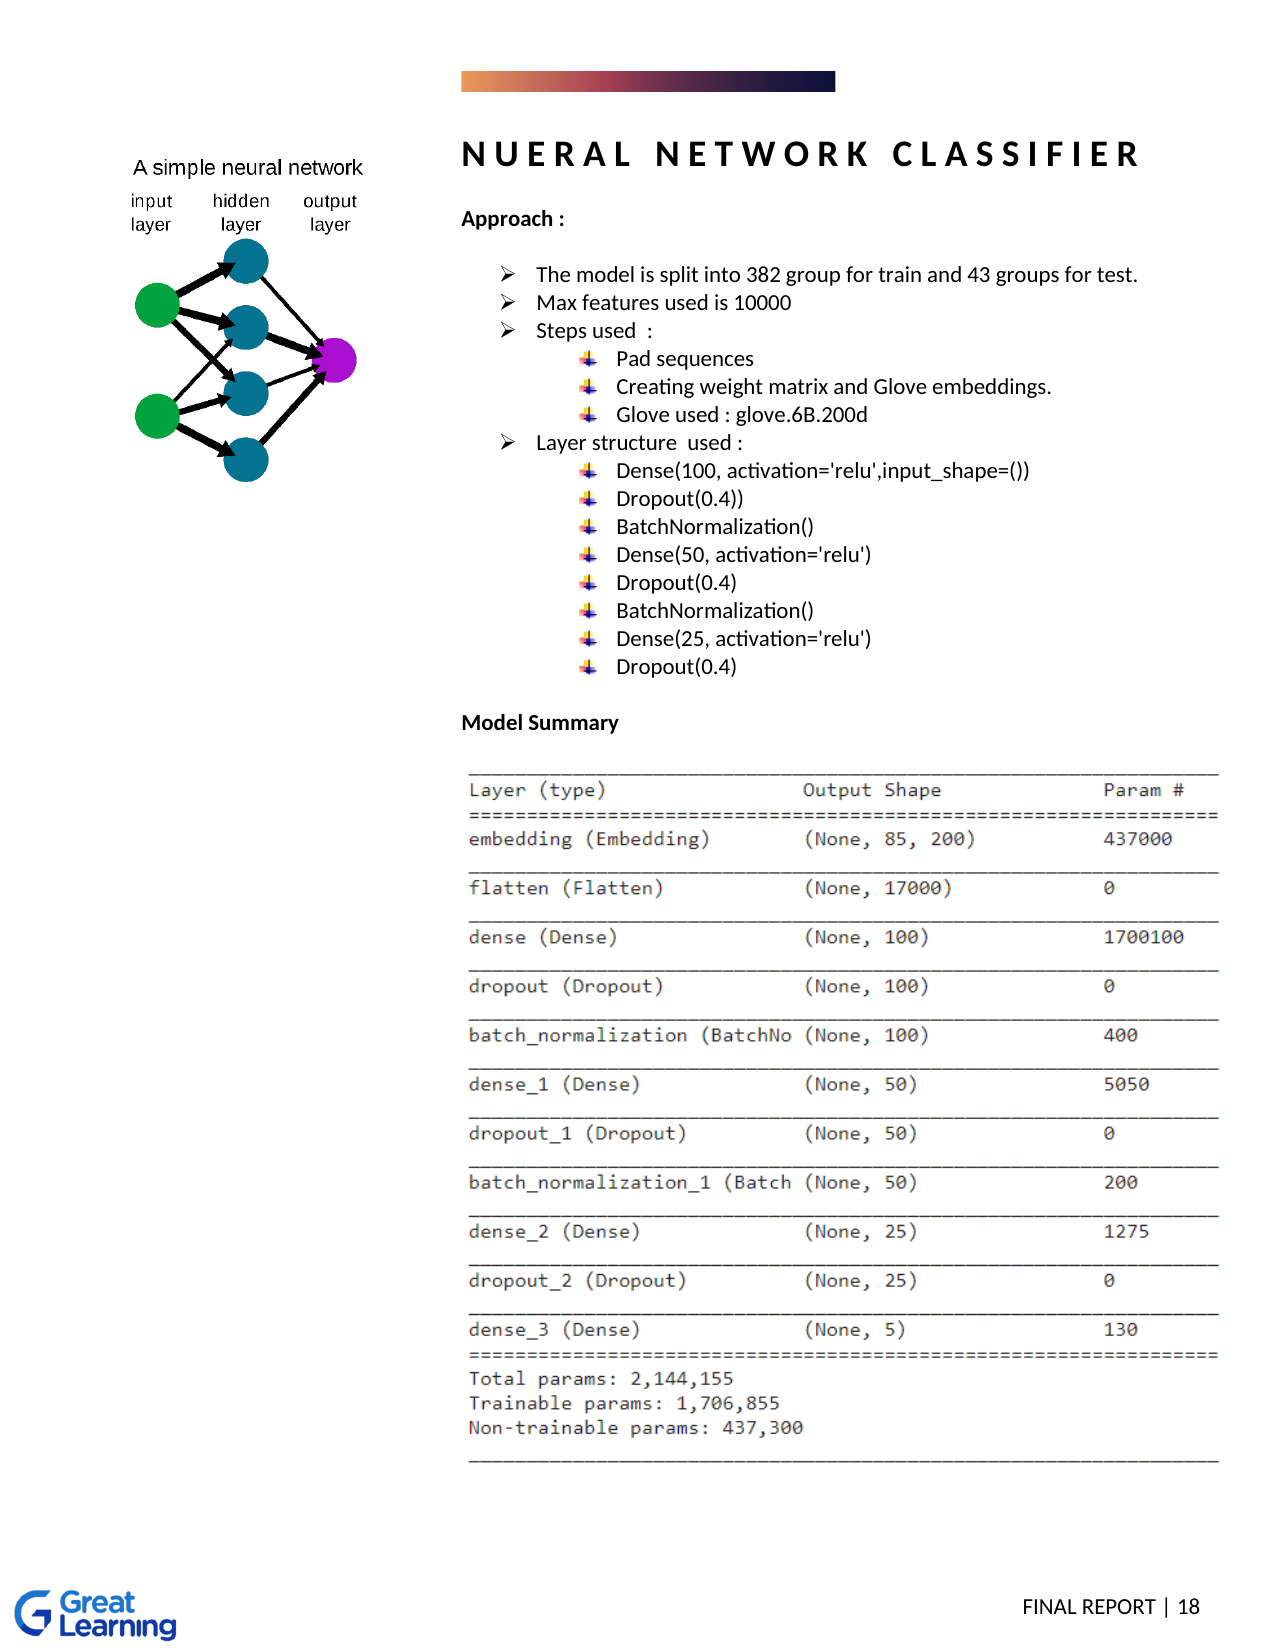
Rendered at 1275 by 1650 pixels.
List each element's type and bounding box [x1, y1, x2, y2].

picture [579, 629, 597, 647]
picture [579, 461, 597, 479]
picture [13, 1583, 179, 1645]
picture [579, 489, 597, 507]
picture [461, 71, 836, 92]
table_cell [450, 59, 1242, 1562]
picture [461, 764, 1231, 1478]
picture [579, 658, 597, 675]
picture [579, 517, 597, 535]
picture [117, 152, 374, 495]
picture [579, 349, 597, 367]
picture [579, 405, 597, 423]
picture [579, 545, 597, 563]
picture [579, 377, 597, 395]
picture [579, 573, 597, 591]
picture [579, 601, 597, 619]
